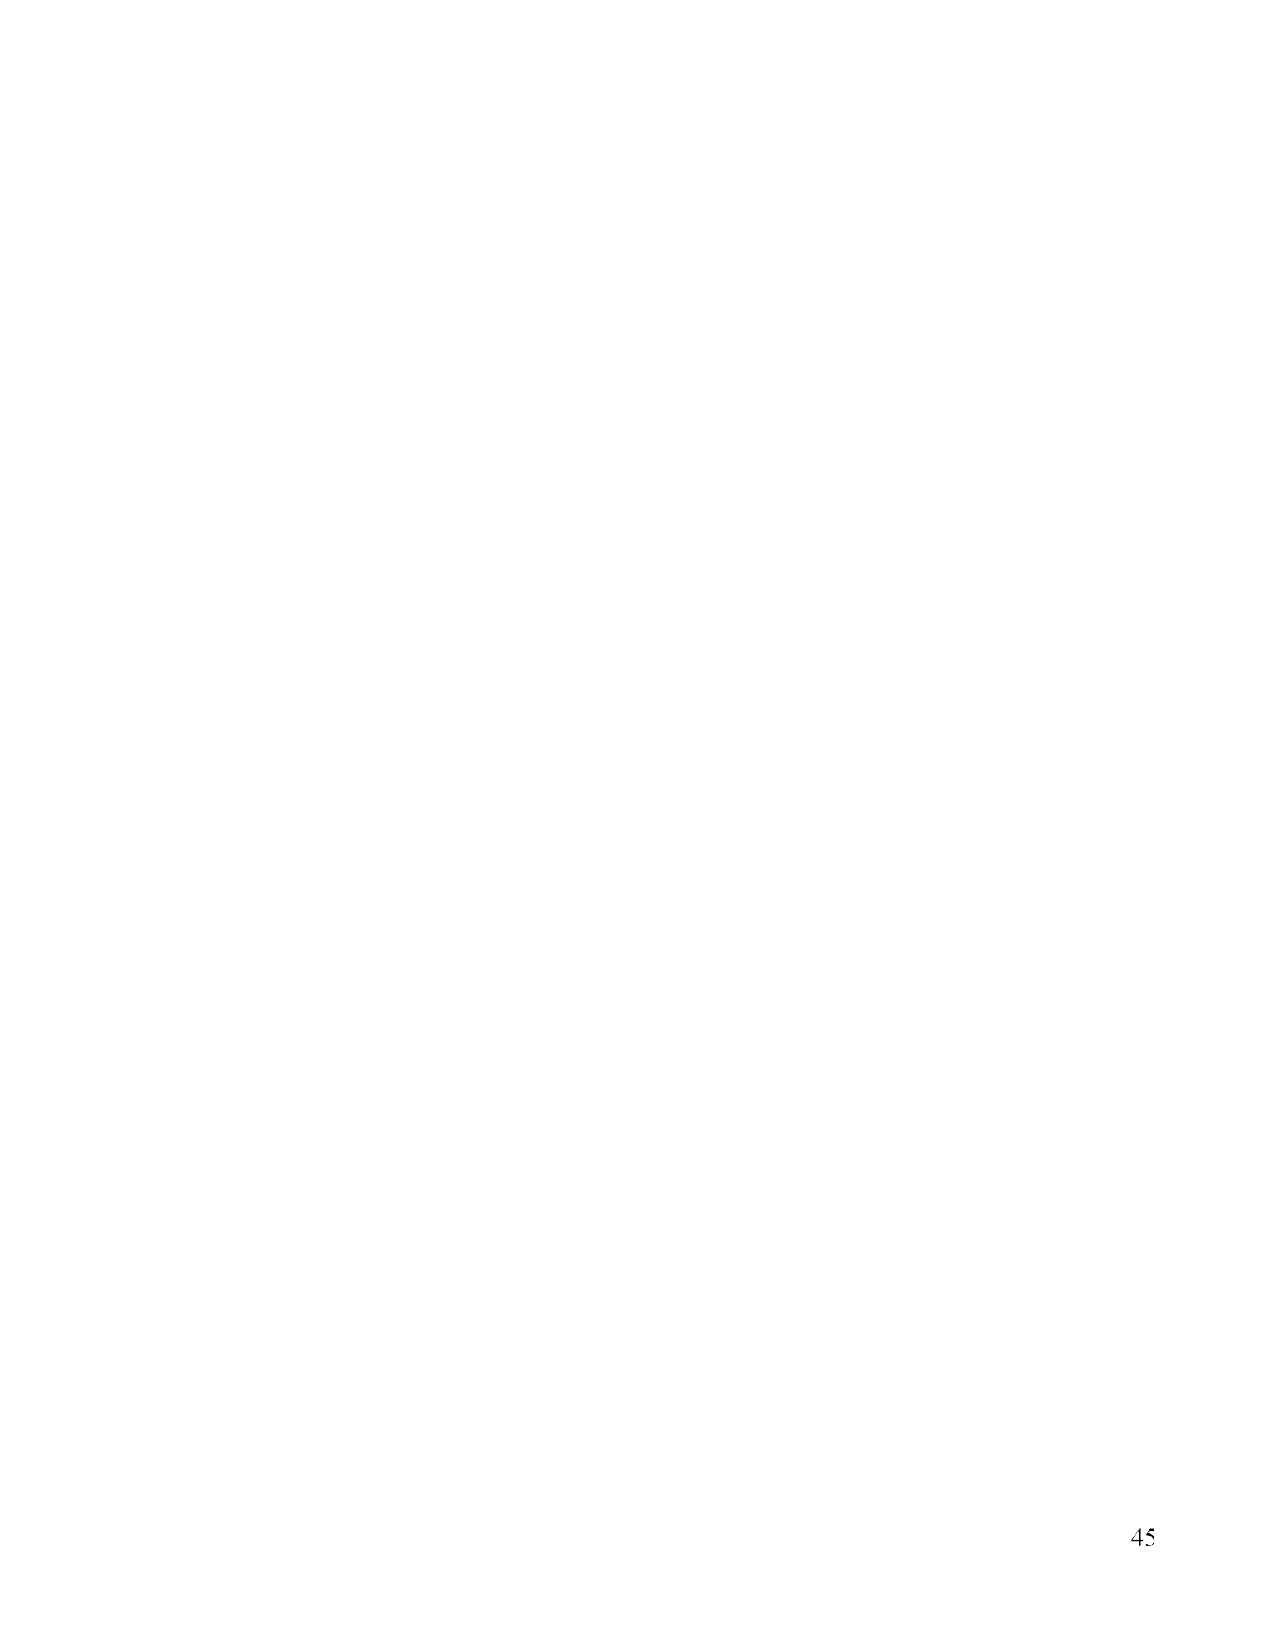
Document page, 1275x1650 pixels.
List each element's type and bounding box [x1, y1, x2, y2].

picture [1131, 1528, 1154, 1546]
